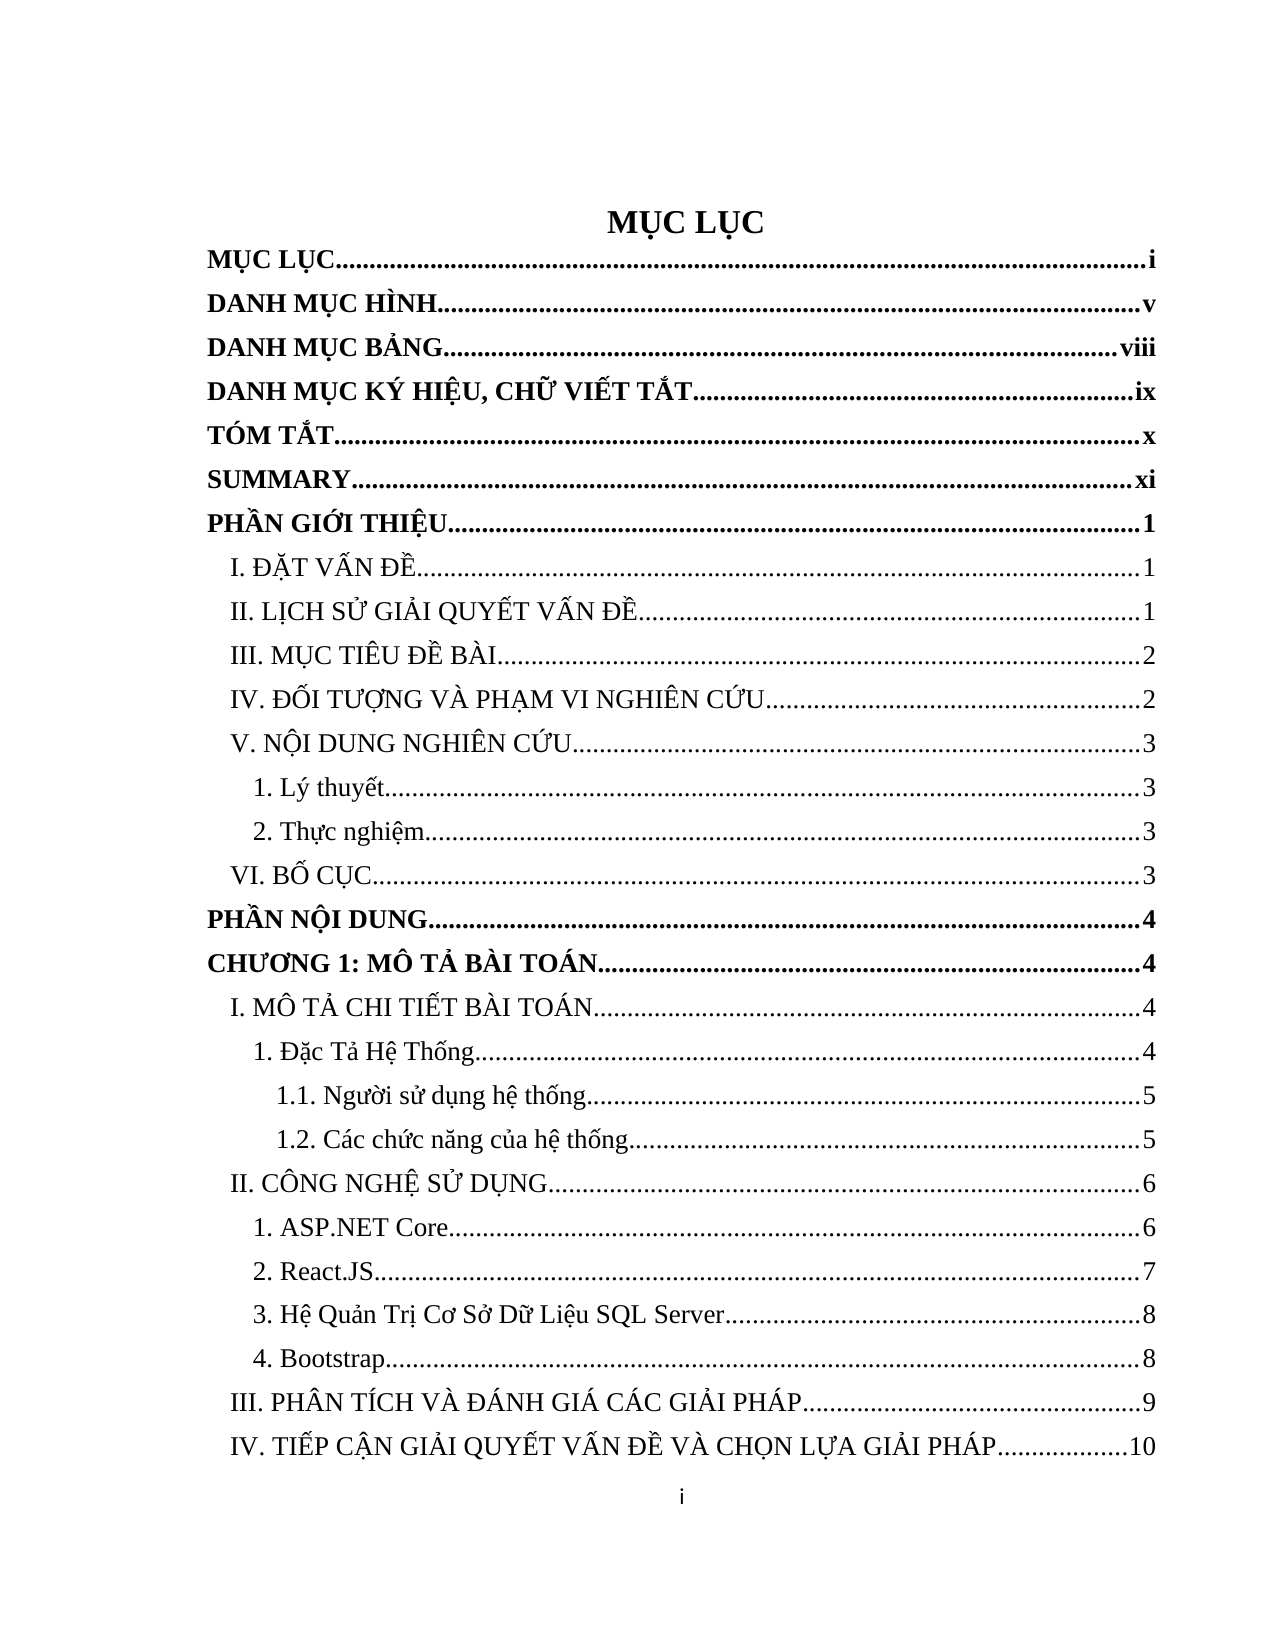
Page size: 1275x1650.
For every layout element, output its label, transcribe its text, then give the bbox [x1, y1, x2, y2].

text TÓM TẮT x [207, 419, 1157, 451]
text V. NỘI DUNG NGHIÊN CỨU 3 [230, 727, 1157, 758]
text 1.1. Người sử dụng hệ thống 5 [276, 1079, 1157, 1110]
text 2. React.JS 7 [253, 1254, 1157, 1286]
text I. MÔ TẢ CHI TIẾT BÀI TOÁN 4 [230, 991, 1157, 1022]
text PHẦN NỘI DUNG 4 [207, 903, 1157, 934]
text III. MỤC TIÊU ĐỀ BÀI 2 [230, 639, 1157, 670]
text 2. Thực nghiệm 3 [253, 815, 1157, 846]
text IV. TIẾP CẬN GIẢI QUYẾT VẤN ĐỀ VÀ CHỌN LỰA GIẢI PHÁP 10 [230, 1430, 1157, 1462]
text DANH MỤC KÝ HIỆU, CHỮ VIẾT TẮT ix [207, 375, 1157, 407]
text DANH MỤC BẢNG viii [207, 331, 1157, 363]
text 3. Hệ Quản Trị Cơ Sở Dữ Liệu SQL Server 8 [253, 1298, 1157, 1330]
text MỤC LỤC i [207, 243, 1157, 275]
text 1.2. Các chức năng của hệ thống 5 [276, 1123, 1157, 1154]
text SUMMARY xi [207, 463, 1157, 494]
text III. PHÂN TÍCH VÀ ĐÁNH GIÁ CÁC GIẢI PHÁP 9 [230, 1386, 1157, 1418]
text II. CÔNG NGHỆ SỬ DỤNG 6 [230, 1167, 1157, 1198]
subtitle MỤC LỤC [207, 202, 1157, 241]
text PHẦN GIỚI THIỆU 1 [207, 507, 1157, 538]
text VI. BỐ CỤC 3 [230, 859, 1157, 890]
text DANH MỤC HÌNH v [207, 287, 1157, 319]
text II. LỊCH SỬ GIẢI QUYẾT VẤN ĐỀ 1 [230, 595, 1157, 626]
text I. ĐẶT VẤN ĐỀ 1 [230, 551, 1157, 582]
text CHƯƠNG 1: MÔ TẢ BÀI TOÁN 4 [207, 947, 1157, 978]
text 1. Đặc Tả Hệ Thống 4 [253, 1035, 1157, 1066]
text IV. ĐỐI TƯỢNG VÀ PHẠM VI NGHIÊN CỨU 2 [230, 683, 1157, 714]
text 4. Bootstrap 8 [253, 1342, 1157, 1374]
text 1. ASP.NET Core 6 [253, 1211, 1157, 1242]
text 1. Lý thuyết 3 [253, 771, 1157, 802]
